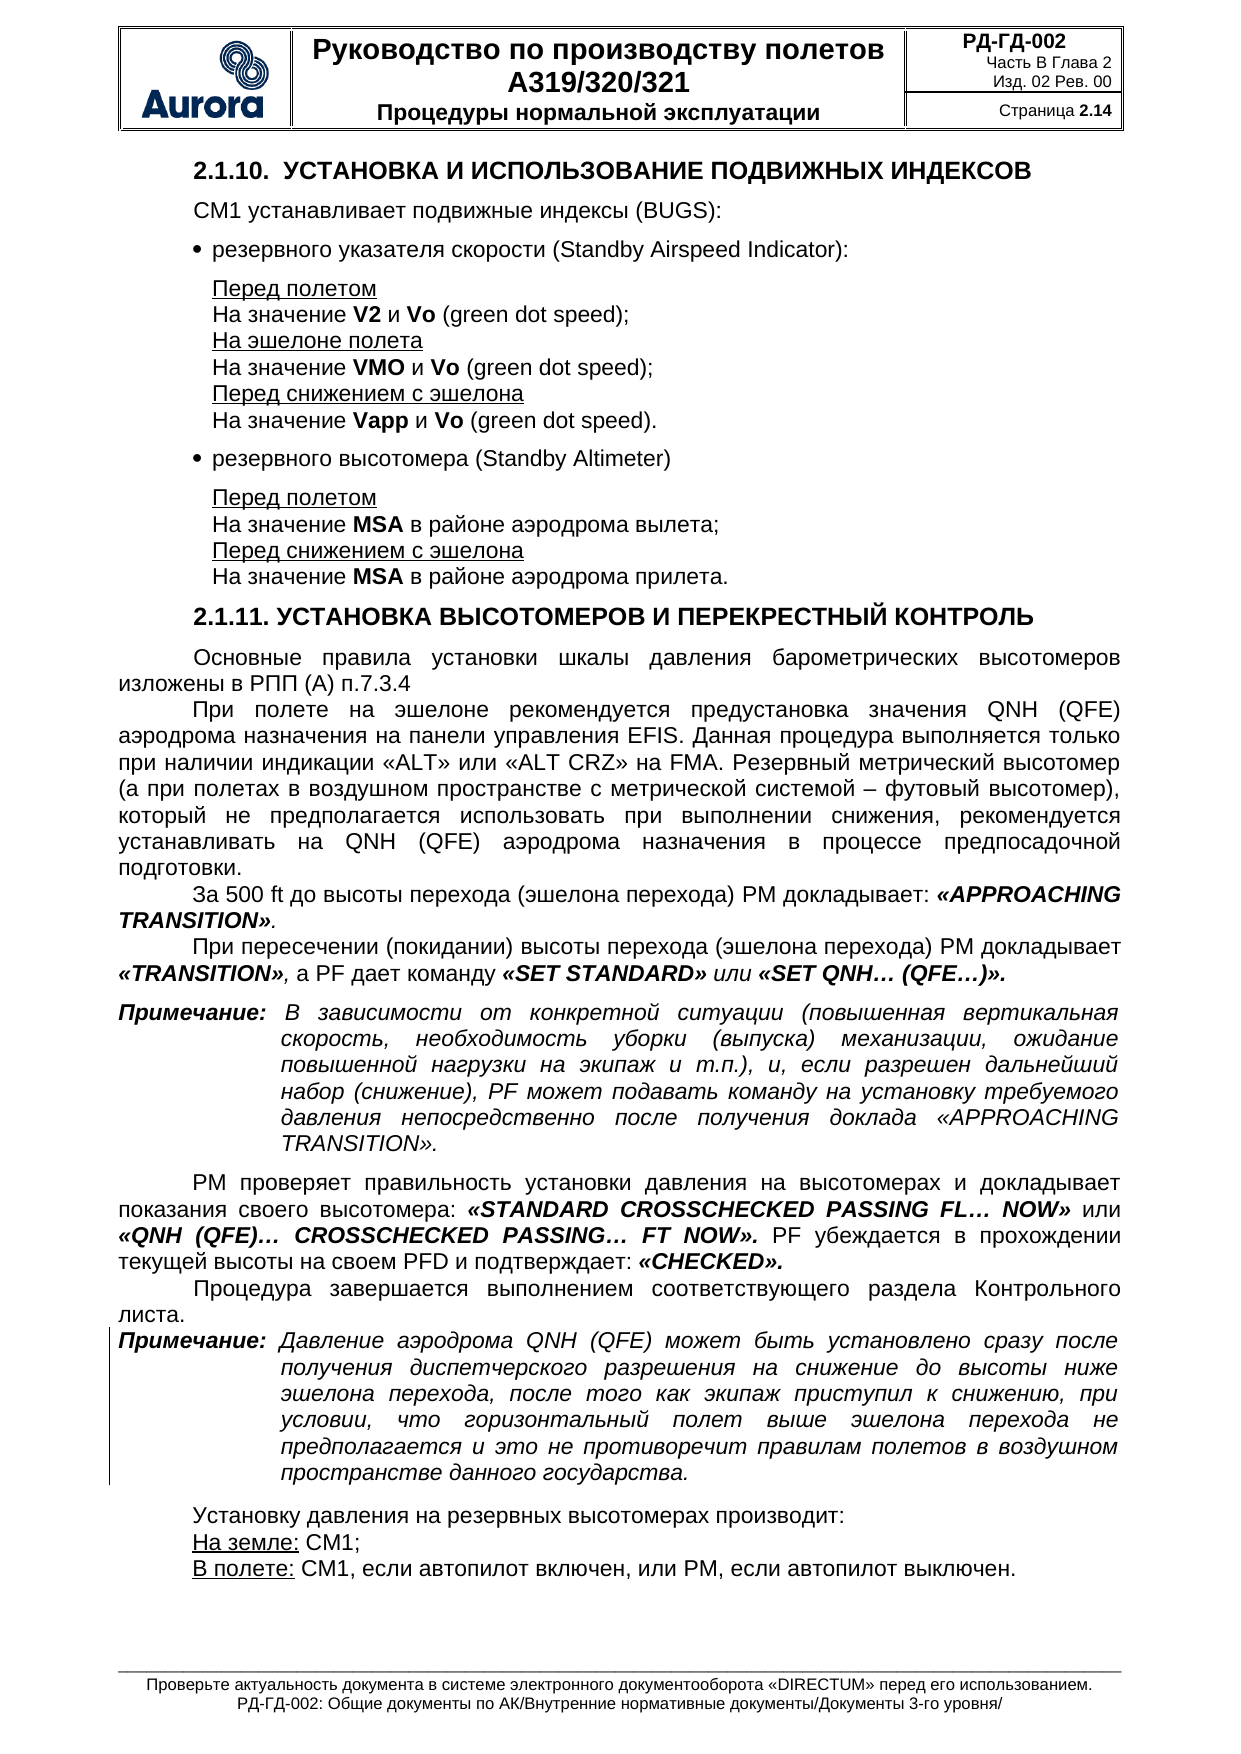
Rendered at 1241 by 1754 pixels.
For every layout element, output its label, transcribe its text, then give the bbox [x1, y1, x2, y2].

text Перед снижением с эшелона [202, 380, 1121, 407]
text За 500 ft до высоты перехода (эшелона перехода) PM докладывает: «APPROACHING TRANSITION». [118, 881, 1121, 933]
list резервного указателя скорости (Standby Airspeed Indicator): [193, 236, 1121, 262]
text Перед снижением с эшелона [212, 537, 1121, 563]
text На земле: СМ1; [118, 1528, 1121, 1555]
text На эшелоне полета [202, 327, 1121, 354]
text Установку давления на резервных высотомерах производит: [118, 1502, 1121, 1528]
text На значение VMO и Vo (green dot speed); [202, 354, 1121, 380]
text При полете на эшелоне рекомендуется предустановка значения QNH (QFE) аэродрома назначения на панели управления EFIS. Данная процедура выполняется только при наличии индикации «ALT» или «ALT CRZ» на FMA. Резервный метрический высотомер (а при полетах в воздушном пространстве с метрической системой – футовый высотомер), который не предполагается использовать при выполнении снижения, рекомендуется устанавливать на QNH (QFE) аэродрома назначения в процессе предпосадочной подготовки. [118, 696, 1121, 881]
subtitle 2.1.10. УСТАНОВКА И ИСПОЛЬЗОВАНИЕ ПОДВИЖНЫХ ИНДЕКСОВ [118, 156, 1121, 184]
text Перед полетом [212, 484, 1121, 511]
text На значение Vapp и Vo (green dot speed). [202, 407, 1121, 433]
text Основные правила установки шкалы давления барометрических высотомеров изложены в РПП (А) п.7.3.4 [118, 643, 1121, 696]
picture [141, 39, 270, 118]
text Процедура завершается выполнением соответствующего раздела Контрольного листа. [118, 1274, 1121, 1327]
text На значение V2 и Vo (green dot speed); [203, 301, 1121, 327]
list резервного высотомера (Standby Altimeter) [193, 445, 1121, 472]
text Примечание: В зависимости от конкретной ситуации (повышенная вертикальная скорость, необходимость уборки (выпуска) механизации, ожидание повышенной нагрузки на экипаж и т.п.), и, если разрешен дальнейший набор (снижение), PF может подавать команду на установку требуемого давления непосредственно после получения доклада «APPROACHING TRANSITION». [118, 998, 1121, 1157]
text На значение MSA в районе аэродрома вылета; [212, 511, 1121, 537]
text Примечание: Давление аэродрома QNH (QFE) может быть установлено сразу после получения диспетчерского разрешения на снижение до высоты ниже эшелона перехода, после того как экипаж приступил к снижению, при условии, что горизонтальный полет выше эшелона перехода не предполагается и это не противоречит правилам полетов в воздушном пространстве данного государства. [118, 1327, 1121, 1485]
subtitle 2.1.11. УСТАНОВКА ВЫСОТОМЕРОВ И ПЕРЕКРЕСТНЫЙ КОНТРОЛЬ [118, 602, 1121, 631]
text На значение MSA в районе аэродрома прилета. [212, 563, 1121, 590]
text При пересечении (покидании) высоты перехода (эшелона перехода) PM докладывает «TRANSITION», а PF дает команду «SET STANDARD» или «SET QNH… (QFE…)». [118, 933, 1121, 986]
text В полете: СМ1, если автопилот включен, или PM, если автопилот выключен. [118, 1555, 1121, 1581]
text CM1 устанавливает подвижные индексы (BUGS): [118, 197, 1121, 223]
text Перед полетом [202, 275, 1121, 301]
text PM проверяет правильность установки давления на высотомерах и докладывает показания своего высотомера: «STANDARD CROSSCHECKED PASSING FL… NOW» или «QNH (QFE)… CROSSCHECKED PASSING… FT NOW». PF убеждается в прохождении текущей высоты на своем PFD и подтверждает: «CHECKED». [118, 1169, 1121, 1274]
